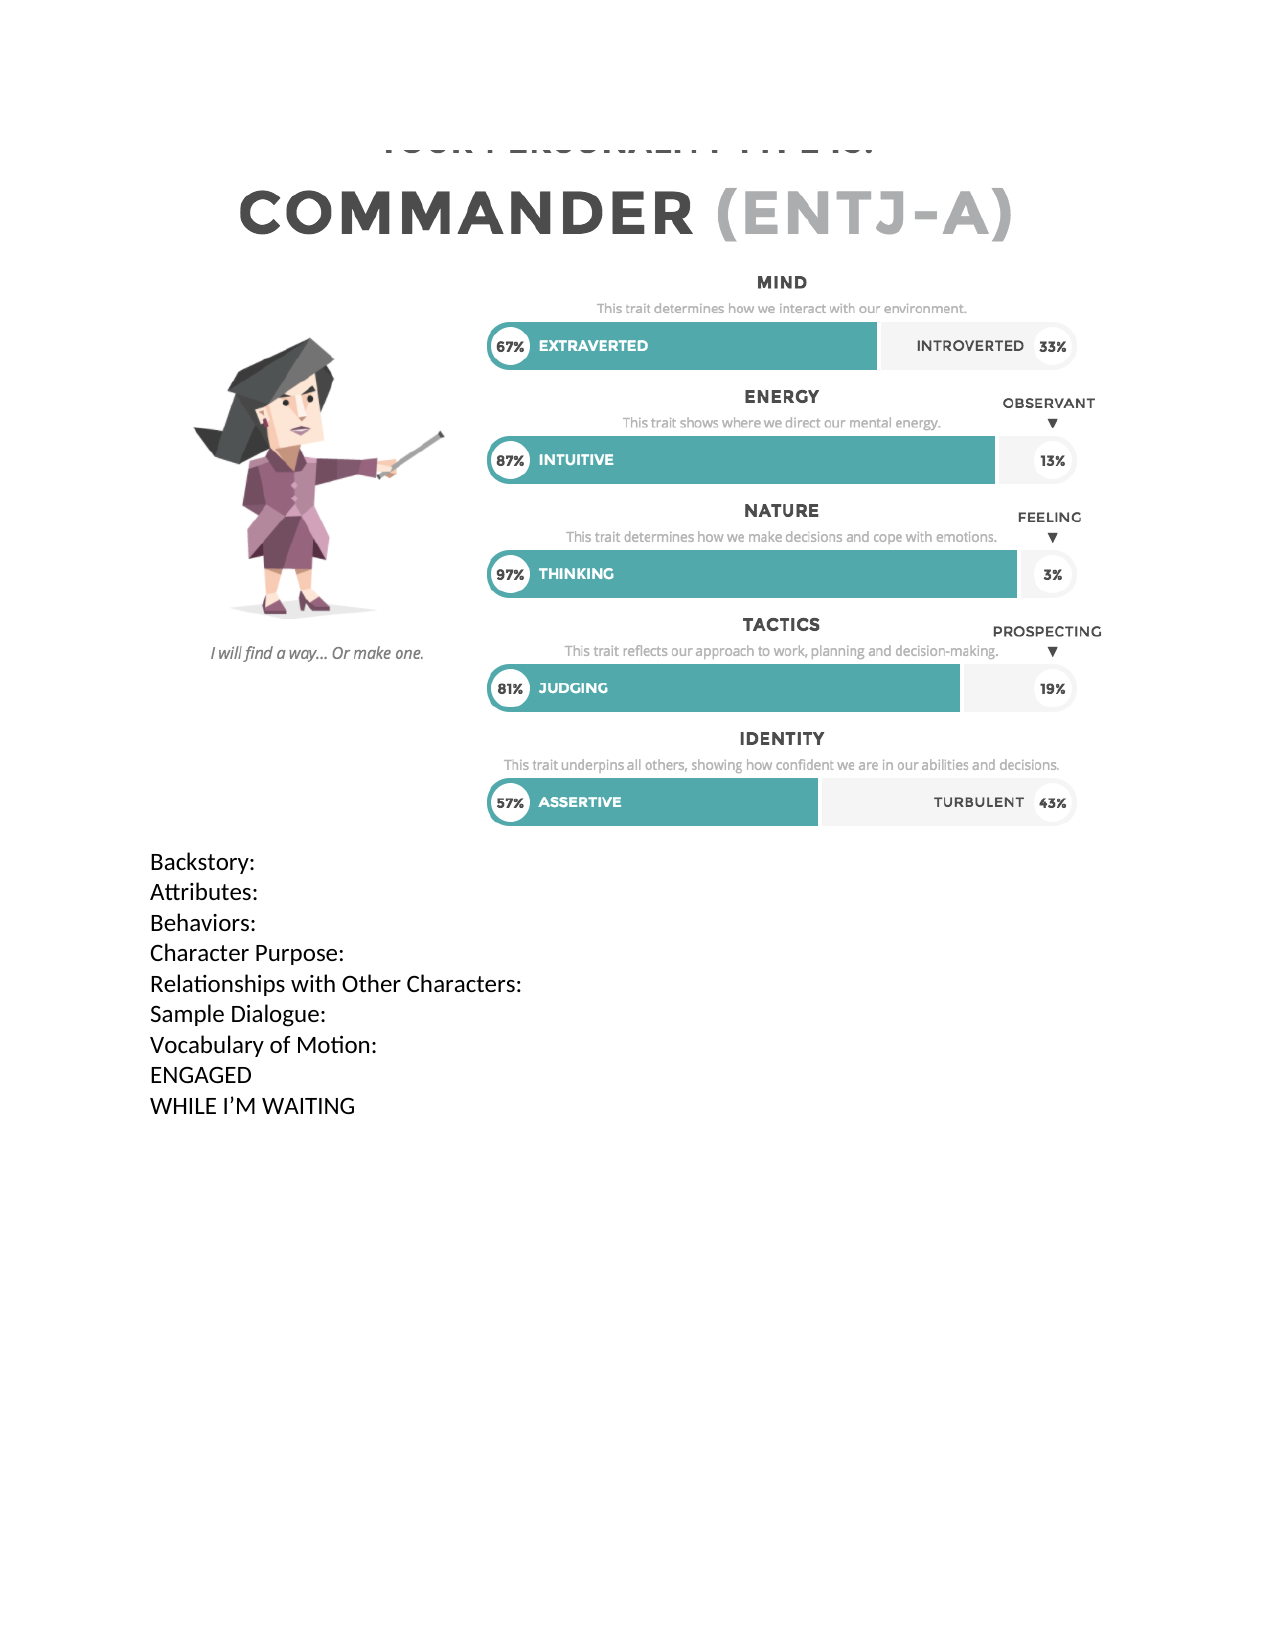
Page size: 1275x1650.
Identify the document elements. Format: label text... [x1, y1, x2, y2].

text WHILE I’M WAITING [150, 1090, 1125, 1121]
picture [150, 150, 1125, 846]
text Character Purpose: [150, 937, 1125, 968]
text Behaviors: [150, 907, 1125, 937]
text Attributes: [150, 876, 1125, 907]
text Relationships with Other Characters: [150, 968, 1125, 998]
text ENGAGED [150, 1059, 1125, 1090]
text Vocabulary of Motion: [150, 1029, 1125, 1059]
text Sample Dialogue: [150, 998, 1125, 1029]
text Backstory: [150, 846, 1125, 876]
